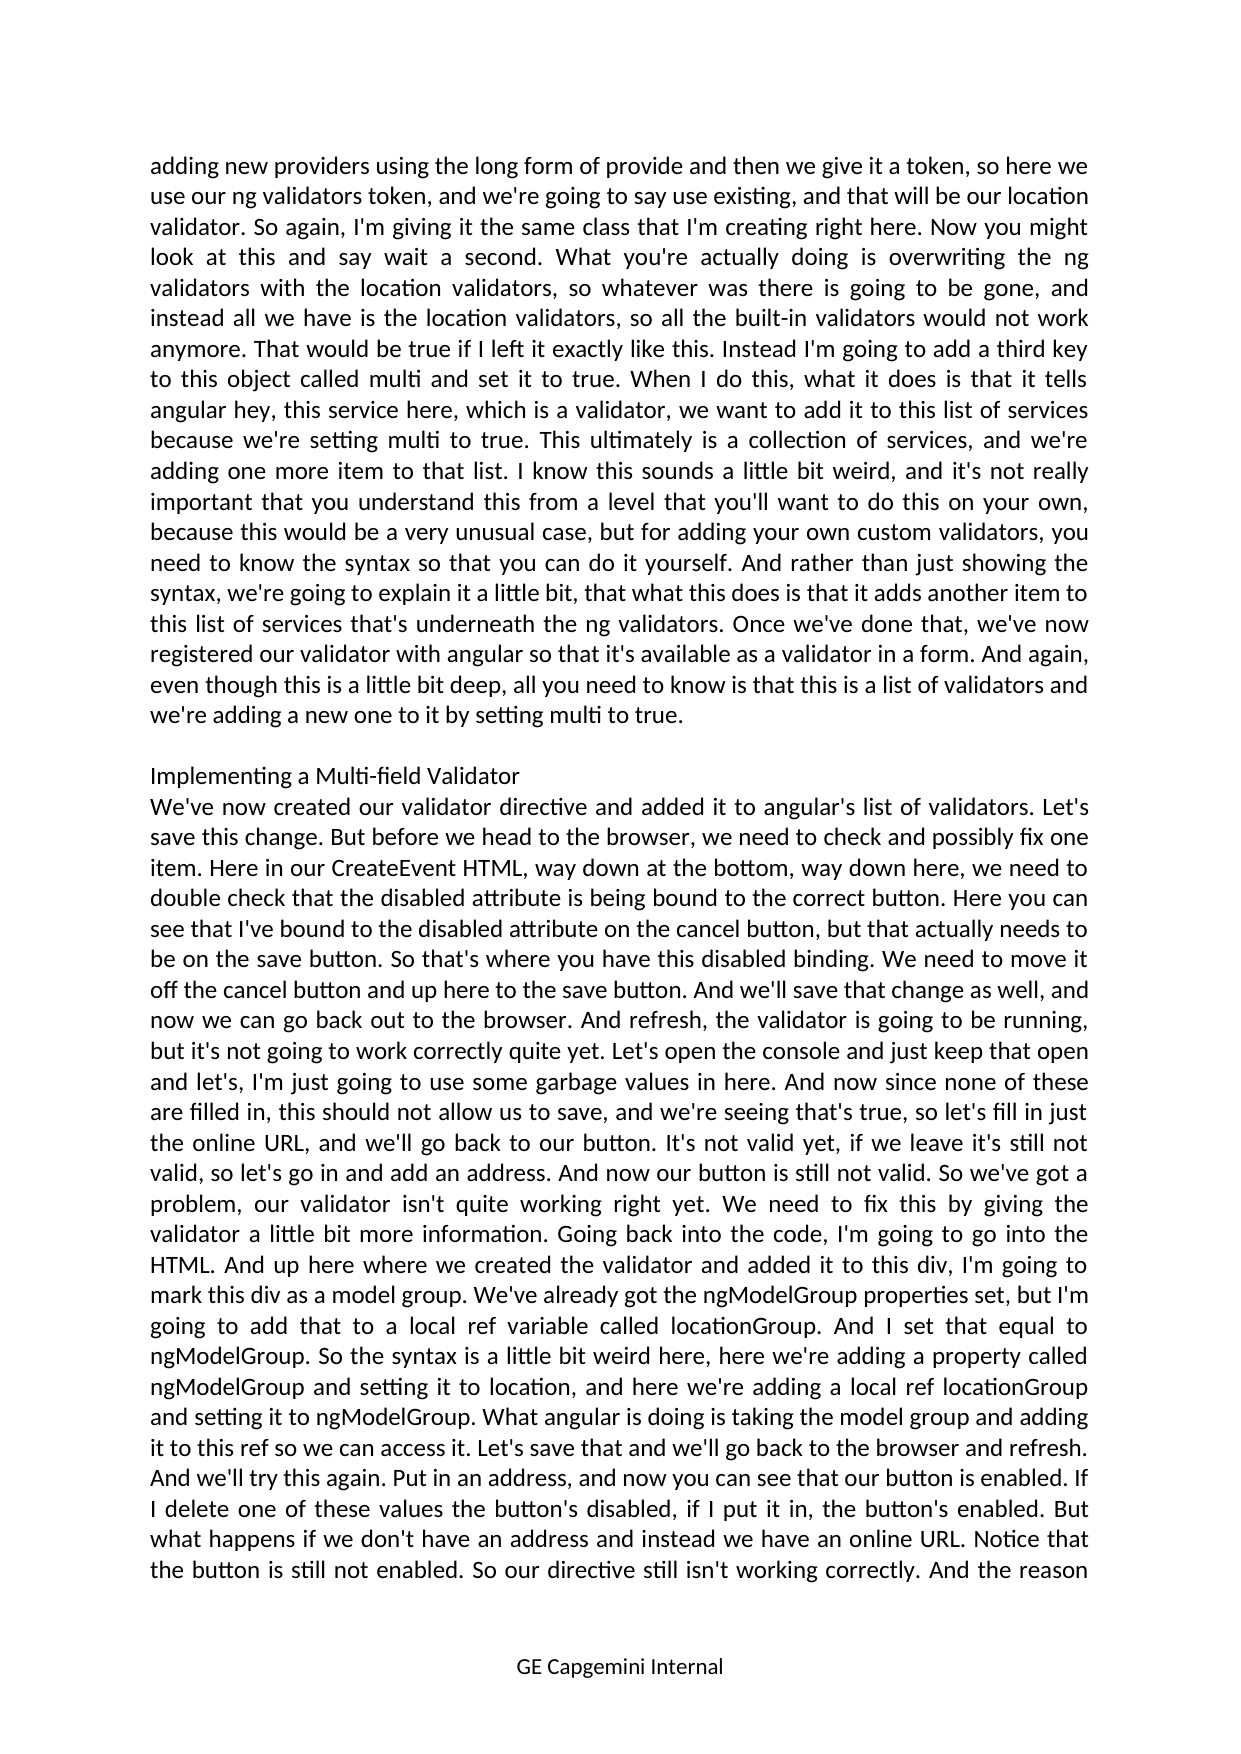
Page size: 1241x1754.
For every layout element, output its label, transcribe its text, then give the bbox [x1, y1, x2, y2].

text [150, 791, 1090, 1584]
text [150, 150, 1090, 730]
text Implementing a Multi-field Validator [150, 760, 1090, 791]
